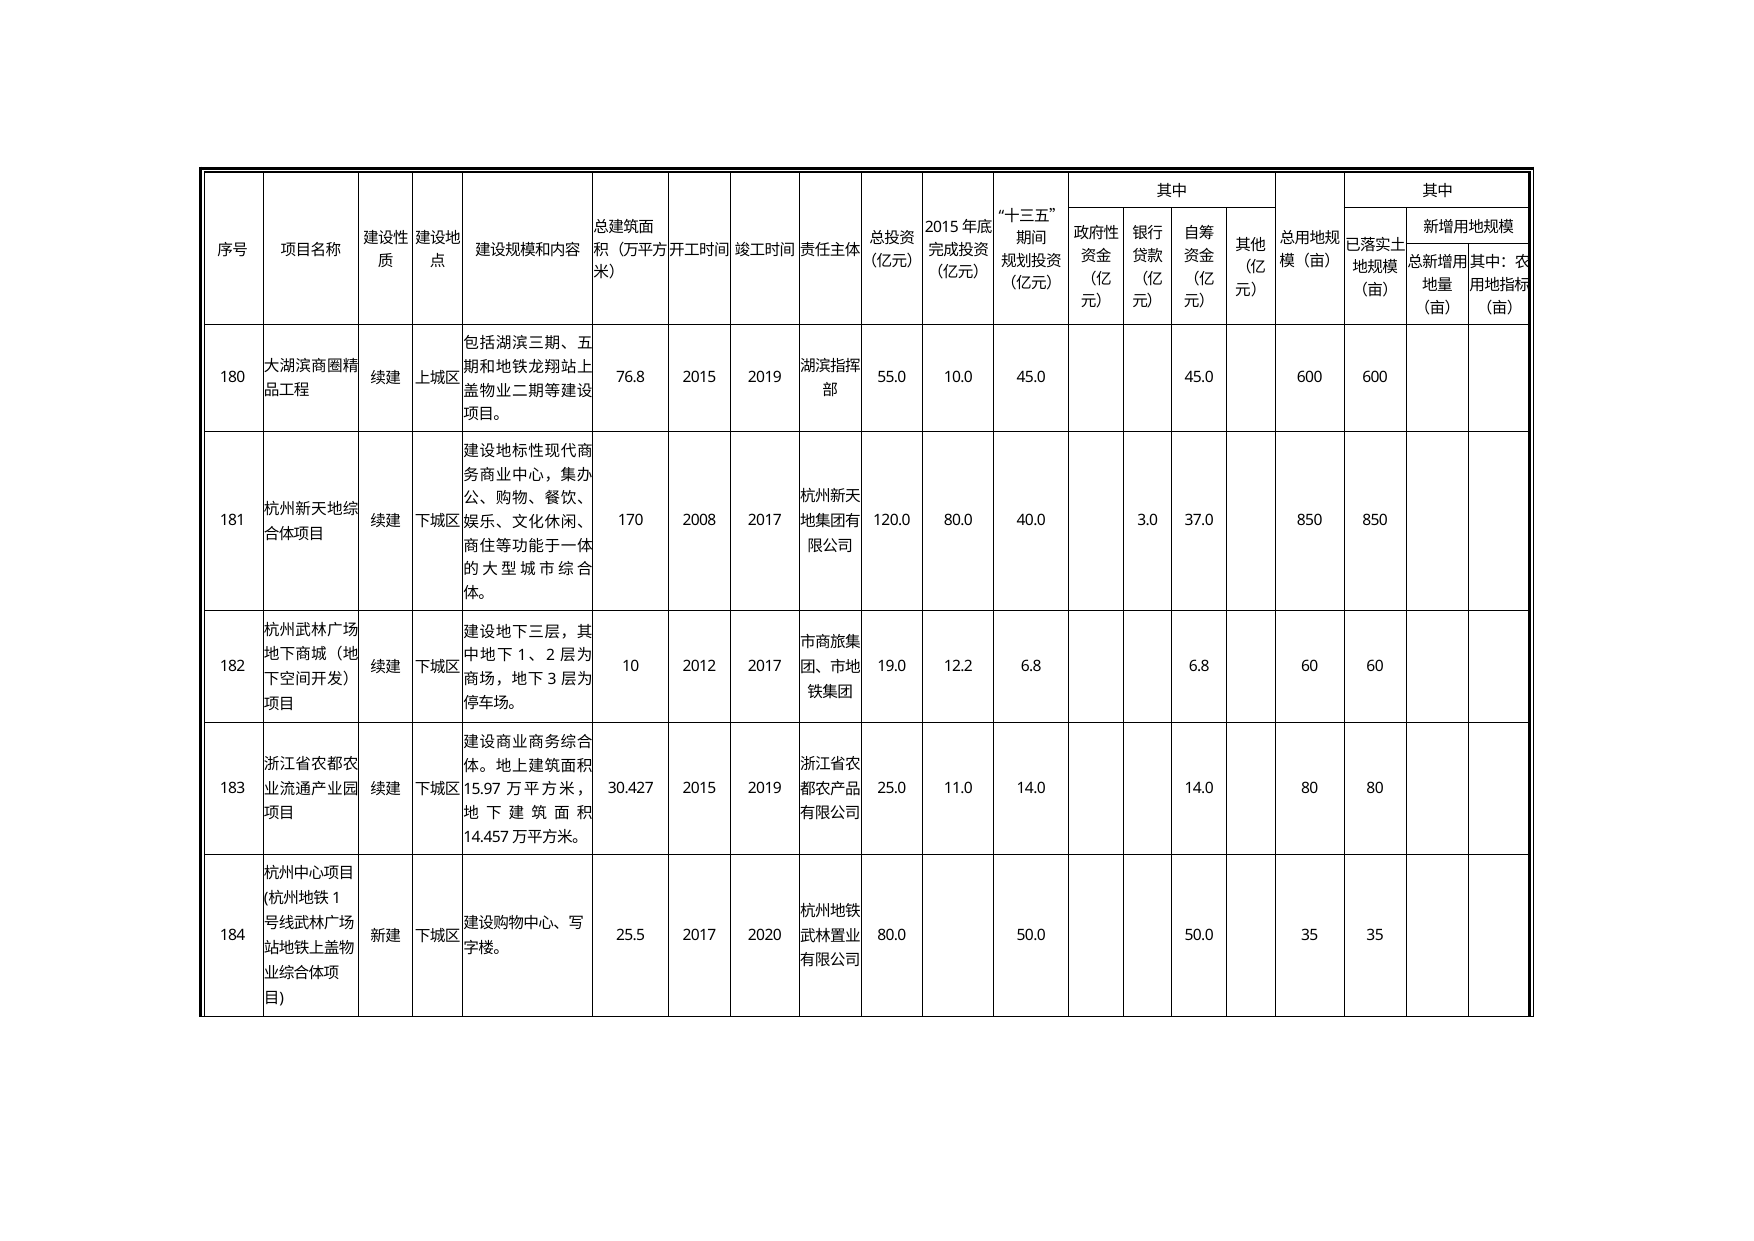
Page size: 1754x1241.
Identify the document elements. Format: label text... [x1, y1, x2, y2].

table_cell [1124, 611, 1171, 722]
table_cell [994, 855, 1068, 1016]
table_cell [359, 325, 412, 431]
table_cell 政府性资金 （亿元） [1069, 208, 1123, 323]
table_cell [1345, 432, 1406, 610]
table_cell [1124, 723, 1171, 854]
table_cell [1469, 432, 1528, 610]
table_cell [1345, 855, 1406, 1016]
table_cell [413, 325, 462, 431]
table_header 序号 [205, 173, 263, 323]
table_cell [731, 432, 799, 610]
table_cell 其他 （亿元） [1227, 208, 1275, 323]
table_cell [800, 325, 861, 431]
table_header 2015年底完成投资（亿元） [923, 173, 993, 323]
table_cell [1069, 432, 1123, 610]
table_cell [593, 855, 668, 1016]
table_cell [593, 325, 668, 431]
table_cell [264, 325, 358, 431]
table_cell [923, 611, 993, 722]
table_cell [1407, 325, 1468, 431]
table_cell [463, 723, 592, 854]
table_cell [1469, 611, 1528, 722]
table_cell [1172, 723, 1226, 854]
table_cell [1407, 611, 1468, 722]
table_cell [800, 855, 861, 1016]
table_header 责任主体 [800, 173, 861, 323]
table_header 总建筑面积（万平方米） [593, 173, 668, 323]
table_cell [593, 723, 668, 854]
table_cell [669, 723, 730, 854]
table_header 建设地点 [413, 173, 462, 323]
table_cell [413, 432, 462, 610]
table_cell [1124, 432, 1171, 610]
table_header 项目名称 [264, 173, 358, 323]
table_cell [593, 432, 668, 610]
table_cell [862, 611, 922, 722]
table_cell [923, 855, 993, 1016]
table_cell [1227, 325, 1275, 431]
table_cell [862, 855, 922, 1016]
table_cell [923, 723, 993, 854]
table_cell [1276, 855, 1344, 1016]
table_cell 其中：农用地指标 （亩） [1469, 244, 1528, 323]
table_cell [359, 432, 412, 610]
table_cell 自筹 资金 （亿元） [1172, 208, 1226, 323]
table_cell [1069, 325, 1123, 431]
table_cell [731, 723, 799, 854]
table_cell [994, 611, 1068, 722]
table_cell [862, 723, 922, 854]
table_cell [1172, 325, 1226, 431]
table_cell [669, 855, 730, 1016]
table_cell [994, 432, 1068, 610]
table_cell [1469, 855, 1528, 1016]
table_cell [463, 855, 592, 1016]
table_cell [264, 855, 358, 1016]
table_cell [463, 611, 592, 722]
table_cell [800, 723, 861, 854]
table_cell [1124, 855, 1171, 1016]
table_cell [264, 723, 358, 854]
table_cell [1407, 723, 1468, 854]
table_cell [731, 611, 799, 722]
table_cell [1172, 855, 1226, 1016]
table_header 总投资（亿元） [862, 173, 922, 323]
table_header 建设规模和内容 [463, 173, 592, 323]
table_header 建设性质 [359, 173, 412, 323]
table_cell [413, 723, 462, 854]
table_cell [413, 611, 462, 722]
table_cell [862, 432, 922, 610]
table_header 其中 [1345, 173, 1528, 207]
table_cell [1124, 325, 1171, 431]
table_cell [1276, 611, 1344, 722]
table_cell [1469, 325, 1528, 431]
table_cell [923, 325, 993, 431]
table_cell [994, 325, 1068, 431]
table_header “十三五”期间 规划投资 （亿元） [994, 173, 1068, 323]
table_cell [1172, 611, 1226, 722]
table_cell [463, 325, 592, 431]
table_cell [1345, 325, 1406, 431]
table_cell 银行 贷款 （亿元） [1124, 208, 1171, 323]
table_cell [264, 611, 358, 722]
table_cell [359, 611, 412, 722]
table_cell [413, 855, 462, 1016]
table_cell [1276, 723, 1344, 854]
table_header 总用地规模（亩） [1276, 173, 1344, 323]
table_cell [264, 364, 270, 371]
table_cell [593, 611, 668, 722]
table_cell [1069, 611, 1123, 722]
table_cell 总新增用地量 （亩） [1407, 244, 1468, 323]
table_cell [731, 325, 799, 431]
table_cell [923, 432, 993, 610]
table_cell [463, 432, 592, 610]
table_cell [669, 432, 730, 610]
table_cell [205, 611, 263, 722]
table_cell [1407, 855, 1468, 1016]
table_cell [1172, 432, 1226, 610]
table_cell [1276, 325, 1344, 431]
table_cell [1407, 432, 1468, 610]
table_header 竣工时间 [731, 173, 799, 323]
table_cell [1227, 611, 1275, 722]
table_header 其中 [1069, 173, 1275, 207]
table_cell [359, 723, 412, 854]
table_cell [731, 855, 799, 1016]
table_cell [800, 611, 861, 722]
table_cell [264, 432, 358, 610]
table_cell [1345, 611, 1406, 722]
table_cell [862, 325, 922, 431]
table_header 开工时间 [669, 173, 730, 323]
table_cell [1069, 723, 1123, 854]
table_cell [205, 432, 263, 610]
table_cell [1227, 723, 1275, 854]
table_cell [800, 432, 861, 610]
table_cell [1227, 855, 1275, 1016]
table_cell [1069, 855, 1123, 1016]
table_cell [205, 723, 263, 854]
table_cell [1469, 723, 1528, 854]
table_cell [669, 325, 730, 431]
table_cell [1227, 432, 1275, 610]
table_cell 新增用地规模 [1407, 208, 1528, 243]
table_cell 已落实土地规模 （亩） [1345, 208, 1406, 323]
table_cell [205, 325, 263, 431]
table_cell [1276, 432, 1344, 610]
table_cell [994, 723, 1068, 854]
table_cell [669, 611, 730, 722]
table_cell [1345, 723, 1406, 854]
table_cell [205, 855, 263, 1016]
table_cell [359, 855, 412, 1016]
